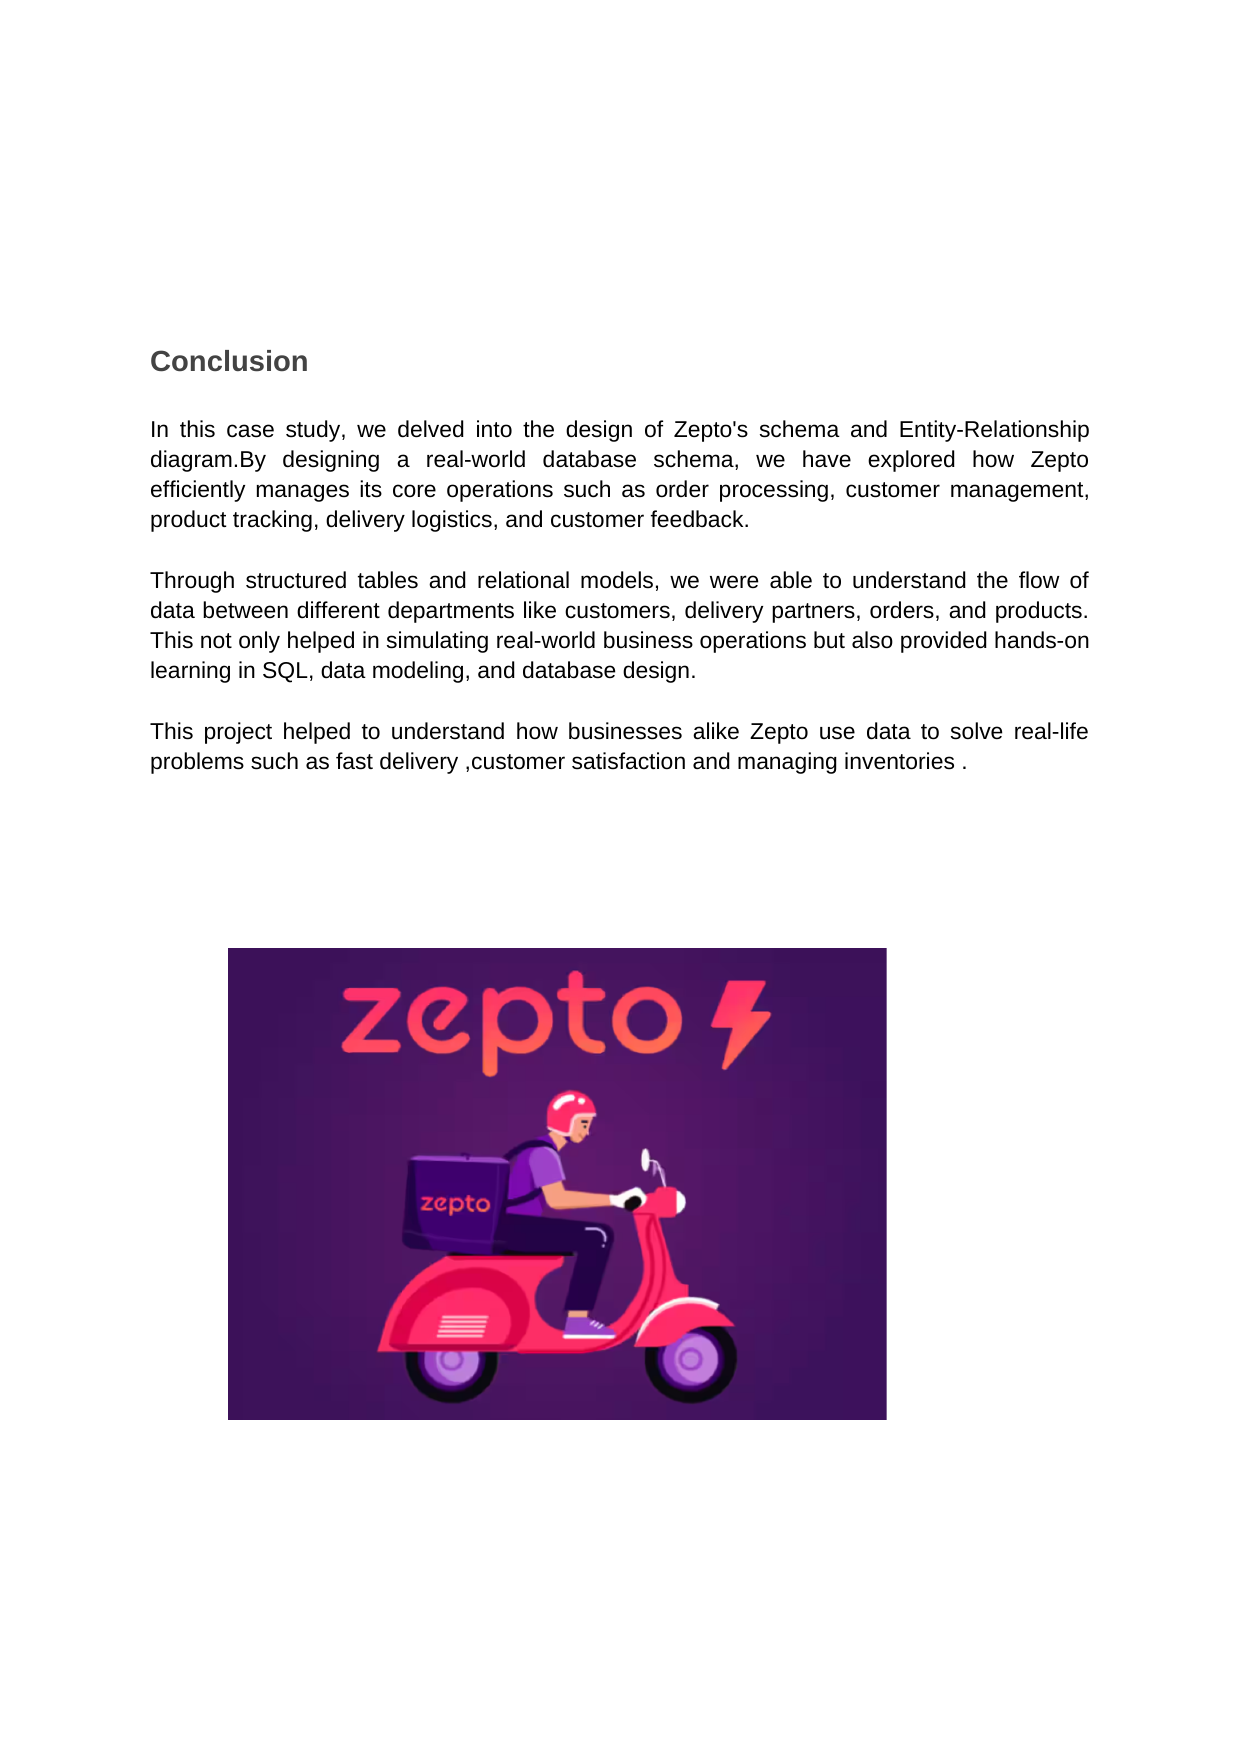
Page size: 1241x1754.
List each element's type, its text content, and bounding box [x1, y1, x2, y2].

text In this case study, we delved into the design of Zepto's schema and Entity-Relationship diagram.By designing a real-world database schema, we have explored how Zepto efficiently manages its core operations such as order processing, customer management, product tracking, delivery logistics, and customer feedback. [150, 416, 1090, 533]
picture [228, 948, 887, 1420]
text Through structured tables and relational models, we were able to understand the flow of data between different departments like customers, delivery partners, orders, and products. This not only helped in simulating real-world business operations but also provided hands-on learning in SQL, data modeling, and database design. [150, 567, 1090, 684]
subtitle Conclusion [150, 344, 1090, 377]
text This project helped to understand how businesses alike Zepto use data to solve real-life problems such as fast delivery ,customer satisfaction and managing inventories . [150, 718, 1090, 774]
